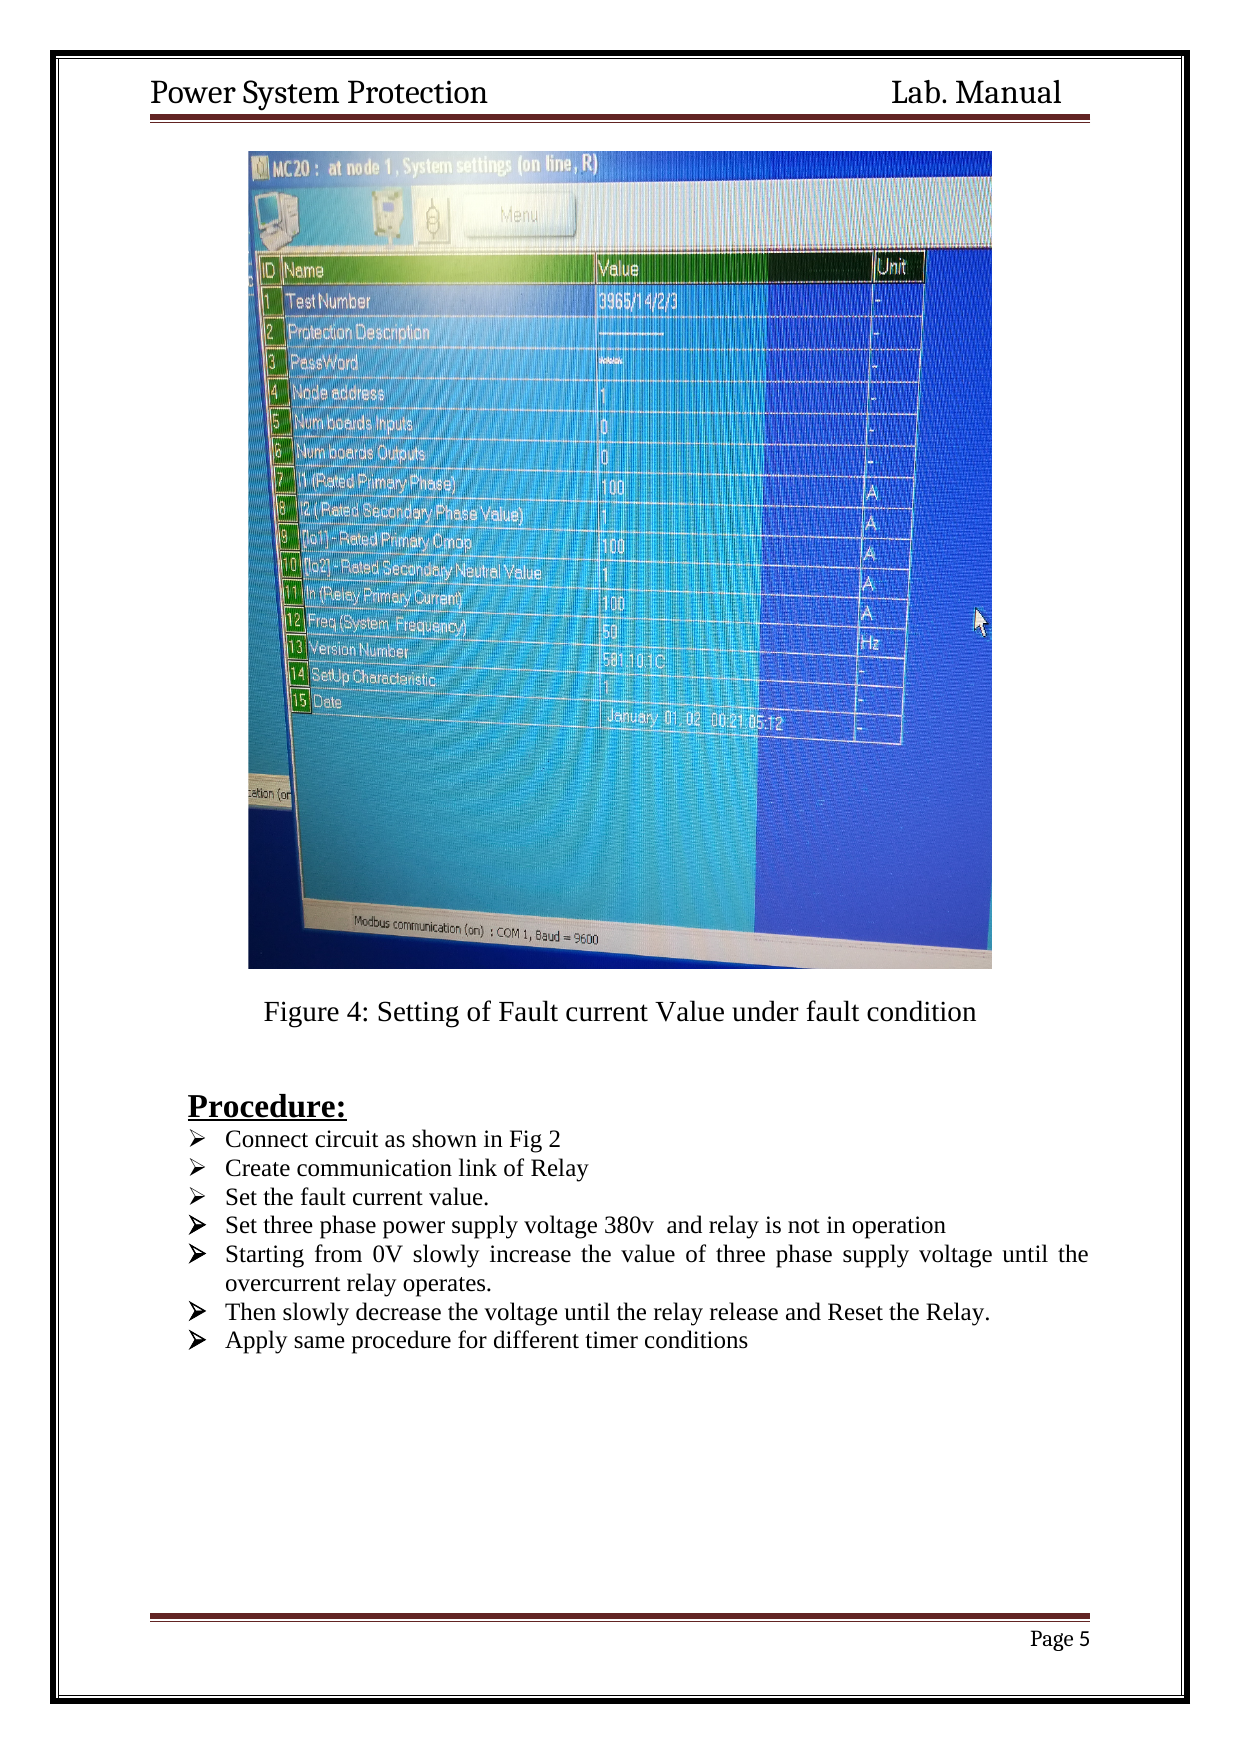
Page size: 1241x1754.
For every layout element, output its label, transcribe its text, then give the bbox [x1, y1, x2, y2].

list Then slowly decrease the voltage until the relay release and Reset the Relay. [187, 1297, 1090, 1325]
list Apply same procedure for different timer conditions [187, 1325, 1090, 1354]
list Starting from 0V slowly increase the value of three phase supply voltage until the overcurrent relay operates. [187, 1239, 1090, 1297]
picture [248, 151, 992, 969]
text Procedure: [187, 1086, 1090, 1124]
list Connect circuit as shown in Fig 2 [187, 1124, 1090, 1153]
list Create communication link of Relay [187, 1153, 1090, 1182]
list Set the fault current value. [187, 1182, 1090, 1210]
text Figure 4: Setting of Fault current Value under fault condition [150, 994, 1090, 1027]
list Set three phase power supply voltage 380v and relay is not in operation [187, 1210, 1090, 1239]
